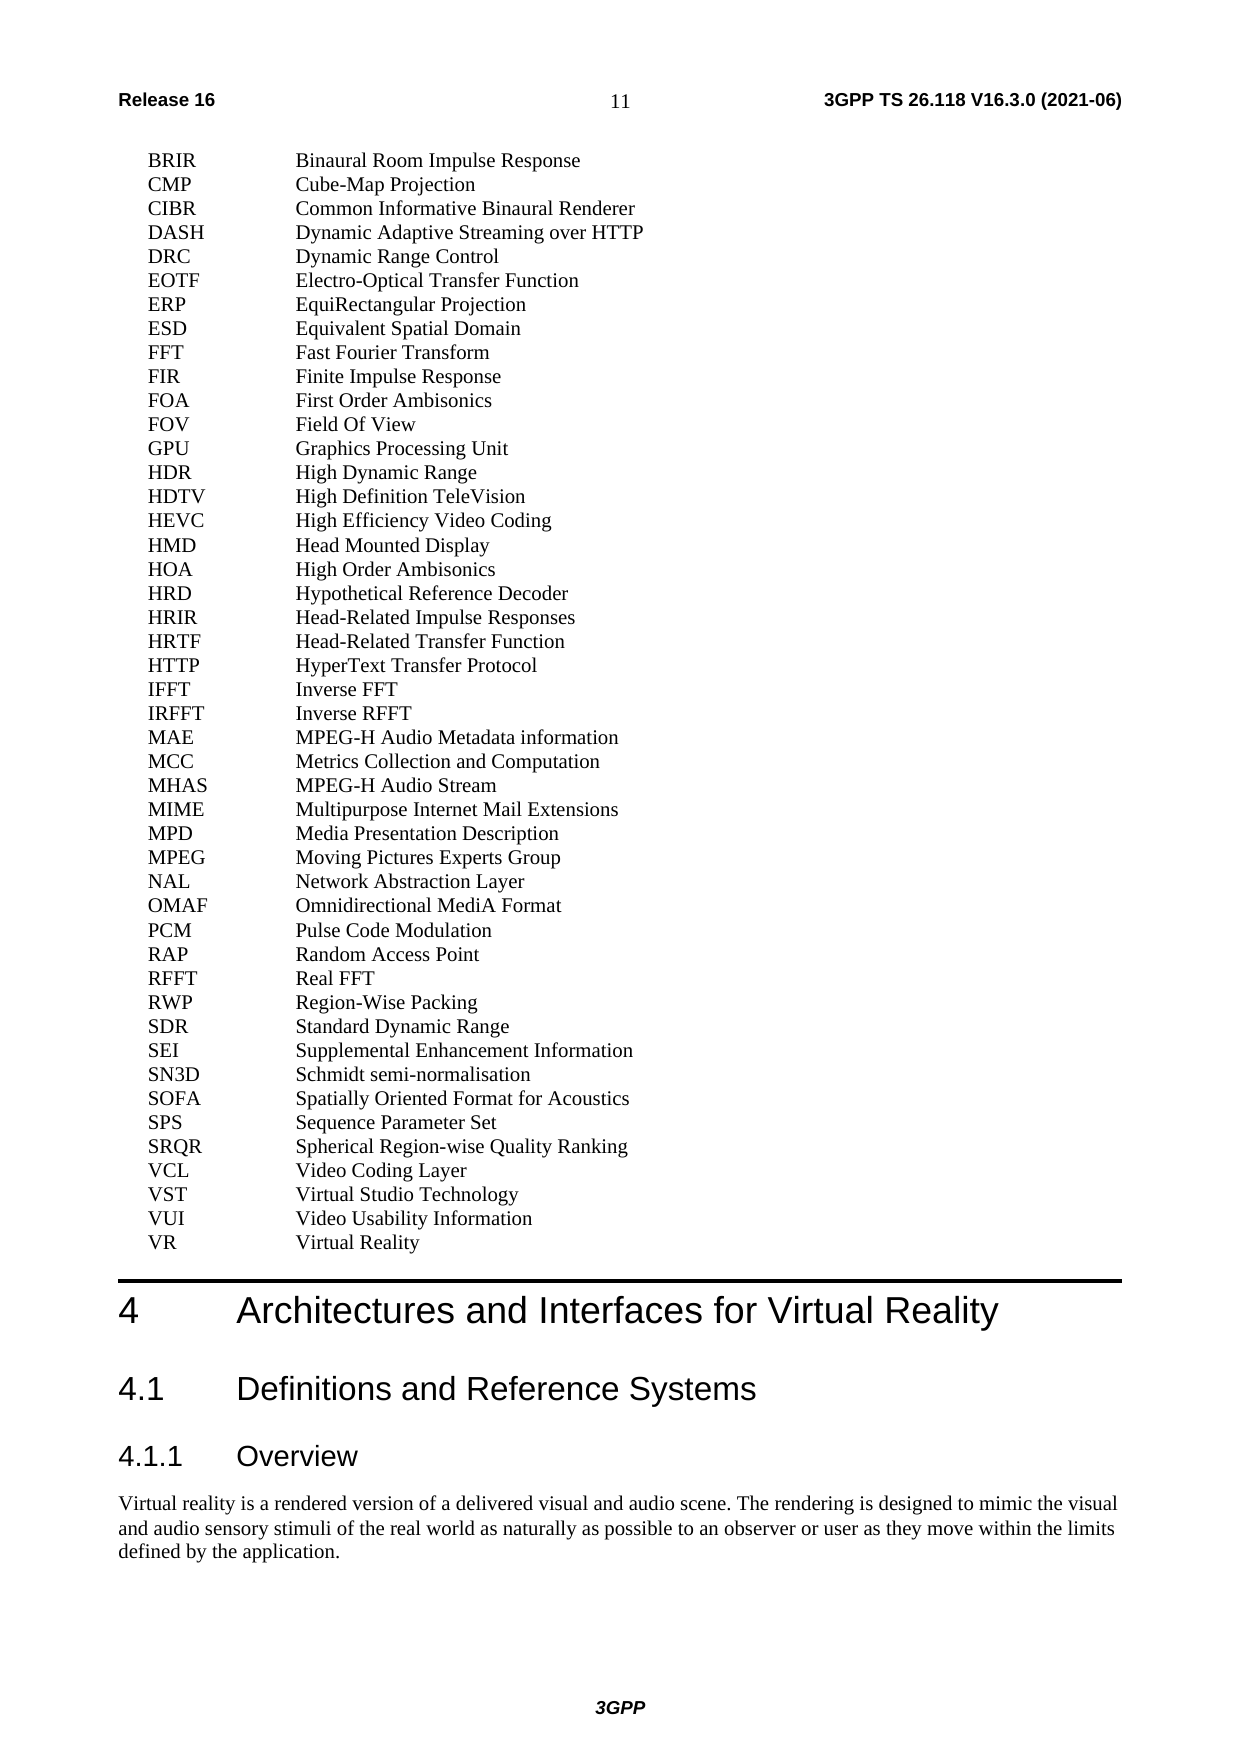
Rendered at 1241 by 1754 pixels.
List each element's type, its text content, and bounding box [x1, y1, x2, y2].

text HDR High Dynamic Range [148, 460, 1122, 484]
text RWP Region-Wise Packing [148, 990, 1122, 1014]
text SOFA Spatially Oriented Format for Acoustics [148, 1086, 1122, 1110]
text GPU Graphics Processing Unit [148, 436, 1122, 460]
text VR Virtual Reality [148, 1230, 1122, 1254]
subtitle 4 Architectures and Interfaces for Virtual Reality [118, 1283, 1122, 1332]
text Virtual reality is a rendered version of a delivered visual and audio scene. The rendering is designed to mimic the visual and audio sensory stimuli of the real world as naturally as possible to an observer or user as they move within the limits defined by the application. [118, 1491, 1122, 1563]
text FIR Finite Impulse Response [148, 364, 1122, 388]
text MPEG Moving Pictures Experts Group [148, 845, 1122, 869]
text HOA High Order Ambisonics [148, 557, 1122, 581]
text DASH Dynamic Adaptive Streaming over HTTP [148, 220, 1122, 244]
text SRQR Spherical Region-wise Quality Ranking [148, 1134, 1122, 1158]
text ESD Equivalent Spatial Domain [148, 316, 1122, 340]
text RFFT Real FFT [148, 966, 1122, 990]
text FFT Fast Fourier Transform [148, 340, 1122, 364]
text HDTV High Definition TeleVision [148, 484, 1122, 508]
text FOA First Order Ambisonics [148, 388, 1122, 412]
text CMP Cube-Map Projection [148, 172, 1122, 196]
text FOV Field Of View [148, 412, 1122, 436]
text BRIR Binaural Room Impulse Response [148, 147, 1122, 172]
text CIBR Common Informative Binaural Renderer [148, 196, 1122, 220]
text VST Virtual Studio Technology [148, 1182, 1122, 1206]
text NAL Network Abstraction Layer [148, 869, 1122, 893]
text PCM Pulse Code Modulation [148, 917, 1122, 942]
text SPS Sequence Parameter Set [148, 1110, 1122, 1134]
text IFFT Inverse FFT [148, 677, 1122, 701]
text EOTF Electro-Optical Transfer Function [148, 268, 1122, 292]
subtitle 4.1.1 Overview [118, 1439, 1122, 1473]
text SN3D Schmidt semi-normalisation [148, 1062, 1122, 1086]
text MPD Media Presentation Description [148, 821, 1122, 845]
text HRTF Head-Related Transfer Function [148, 629, 1122, 653]
text HRD Hypothetical Reference Decoder [148, 581, 1122, 605]
text VUI Video Usability Information [148, 1206, 1122, 1230]
text SEI Supplemental Enhancement Information [148, 1038, 1122, 1062]
text MCC Metrics Collection and Computation [148, 749, 1122, 773]
text HTTP HyperText Transfer Protocol [148, 653, 1122, 677]
text MAE MPEG-H Audio Metadata information [148, 725, 1122, 749]
text VCL Video Coding Layer [148, 1158, 1122, 1182]
text HMD Head Mounted Display [148, 532, 1122, 557]
text MIME Multipurpose Internet Mail Extensions [148, 797, 1122, 821]
text DRC Dynamic Range Control [148, 244, 1122, 268]
text HRIR Head-Related Impulse Responses [148, 605, 1122, 629]
text OMAF Omnidirectional MediA Format [148, 893, 1122, 917]
subtitle 4.1 Definitions and Reference Systems [118, 1369, 1122, 1408]
text RAP Random Access Point [148, 942, 1122, 966]
text ERP EquiRectangular Projection [148, 292, 1122, 316]
text IRFFT Inverse RFFT [148, 701, 1122, 725]
text HEVC High Efficiency Video Coding [148, 508, 1122, 532]
text MHAS MPEG-H Audio Stream [148, 773, 1122, 797]
text SDR Standard Dynamic Range [148, 1014, 1122, 1038]
